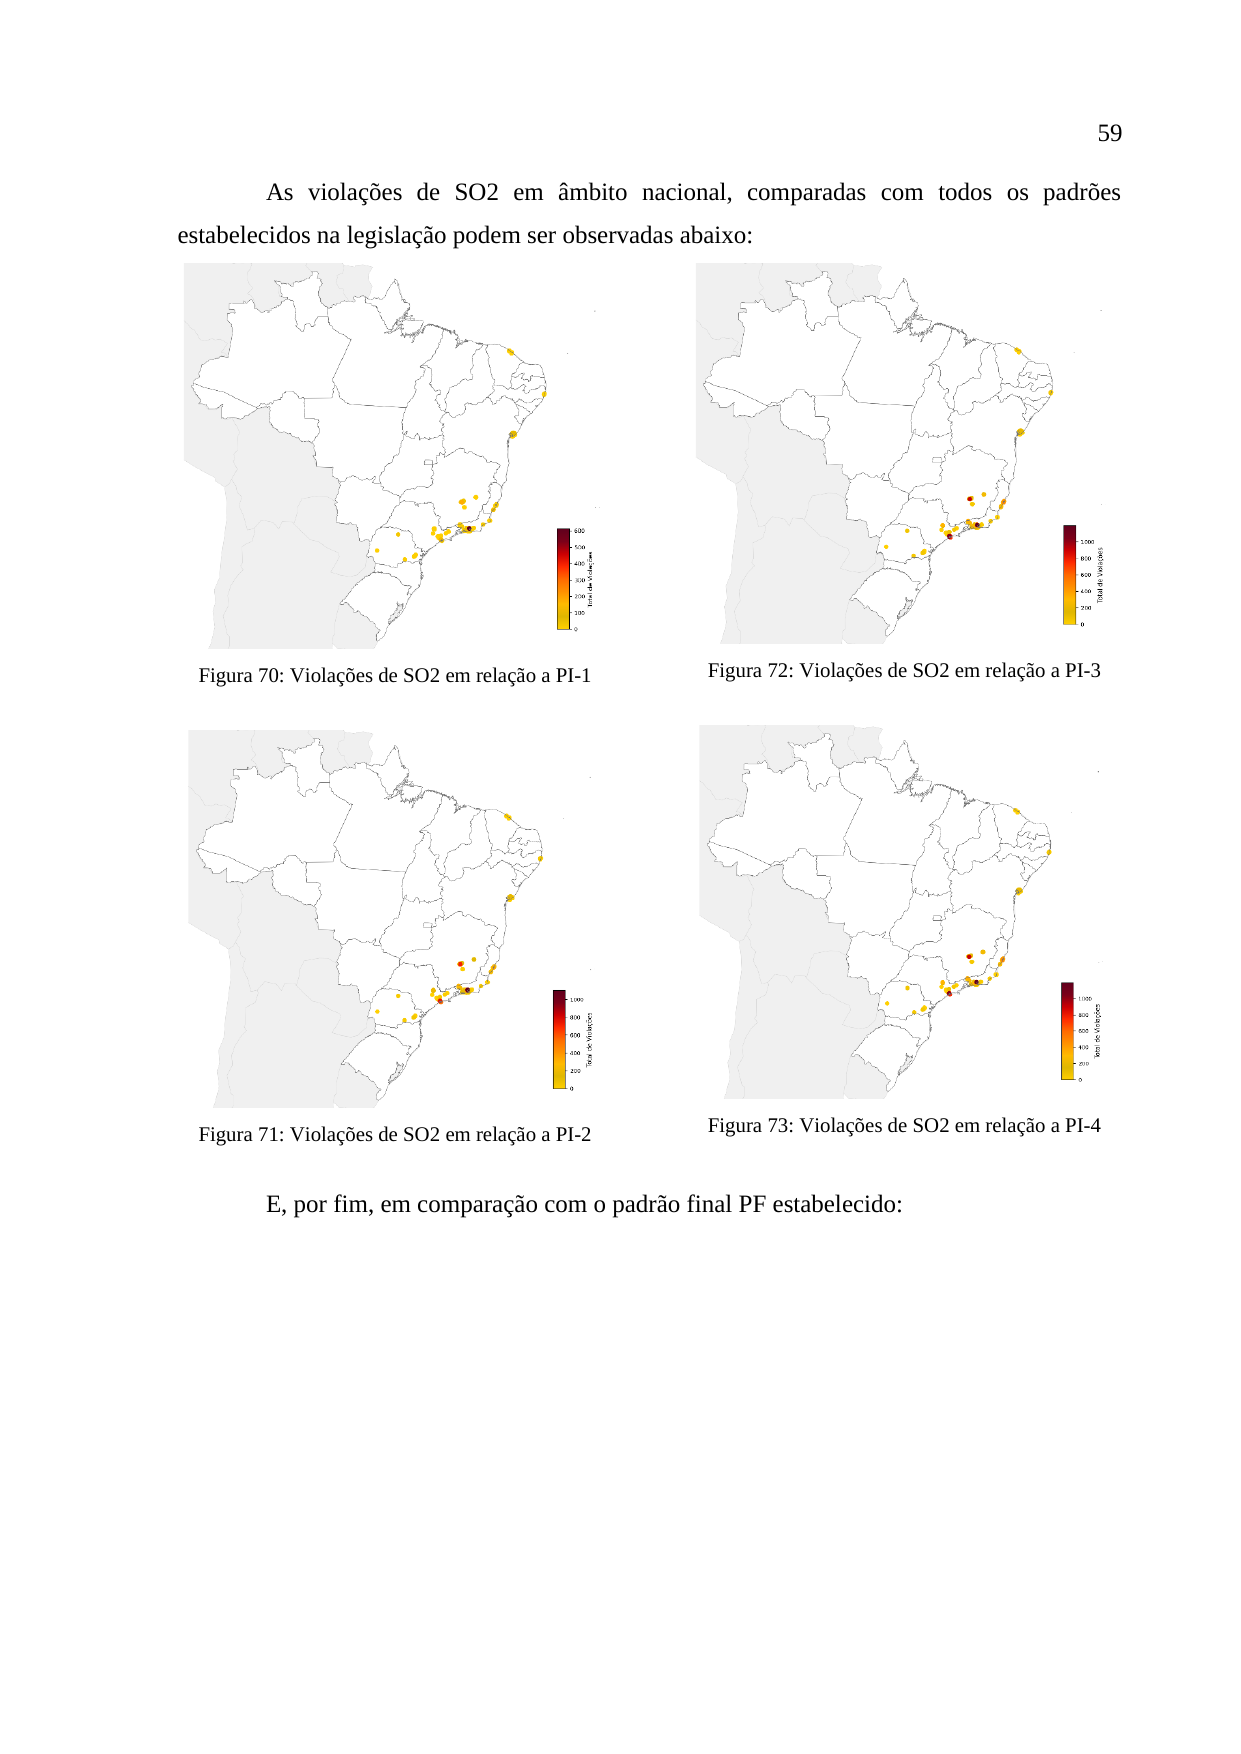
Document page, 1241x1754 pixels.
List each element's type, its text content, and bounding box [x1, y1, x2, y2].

picture [699, 725, 1110, 1099]
text Figura 71: Violações de SO2 em relação a PI-2 [177, 1122, 613, 1146]
text E, por fim, em comparação com o padrão final PF estabelecido: [177, 1189, 1122, 1218]
picture [188, 730, 602, 1108]
picture [183, 263, 607, 649]
picture [695, 263, 1113, 644]
text Figura 73: Violações de SO2 em relação a PI-4 [686, 1113, 1122, 1137]
text Figura 72: Violações de SO2 em relação a PI-3 [686, 658, 1122, 682]
text As violações de SO2 em âmbito nacional, comparadas com todos os padrões estabelecidos na legislação podem ser observadas abaixo: [177, 177, 1122, 249]
